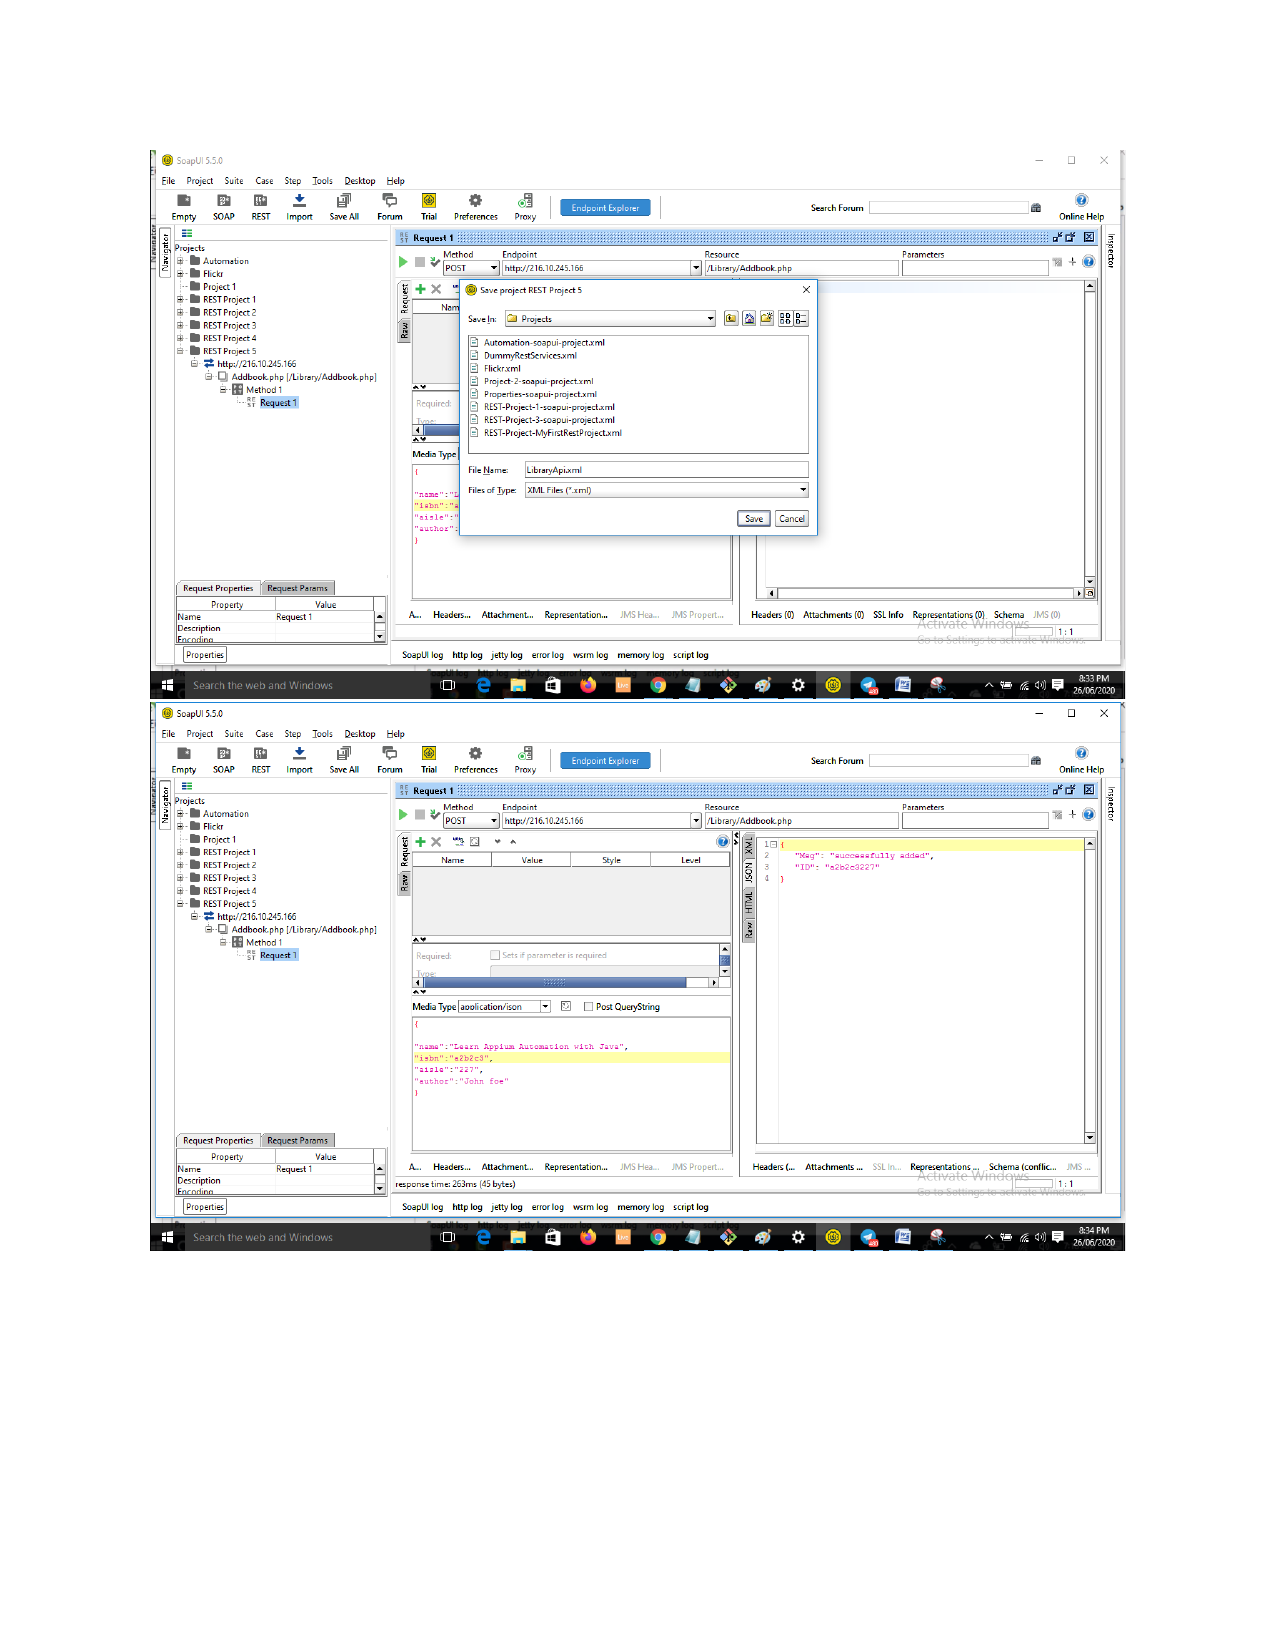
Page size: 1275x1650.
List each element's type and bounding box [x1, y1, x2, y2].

picture [150, 702, 1125, 1251]
picture [150, 150, 1125, 699]
